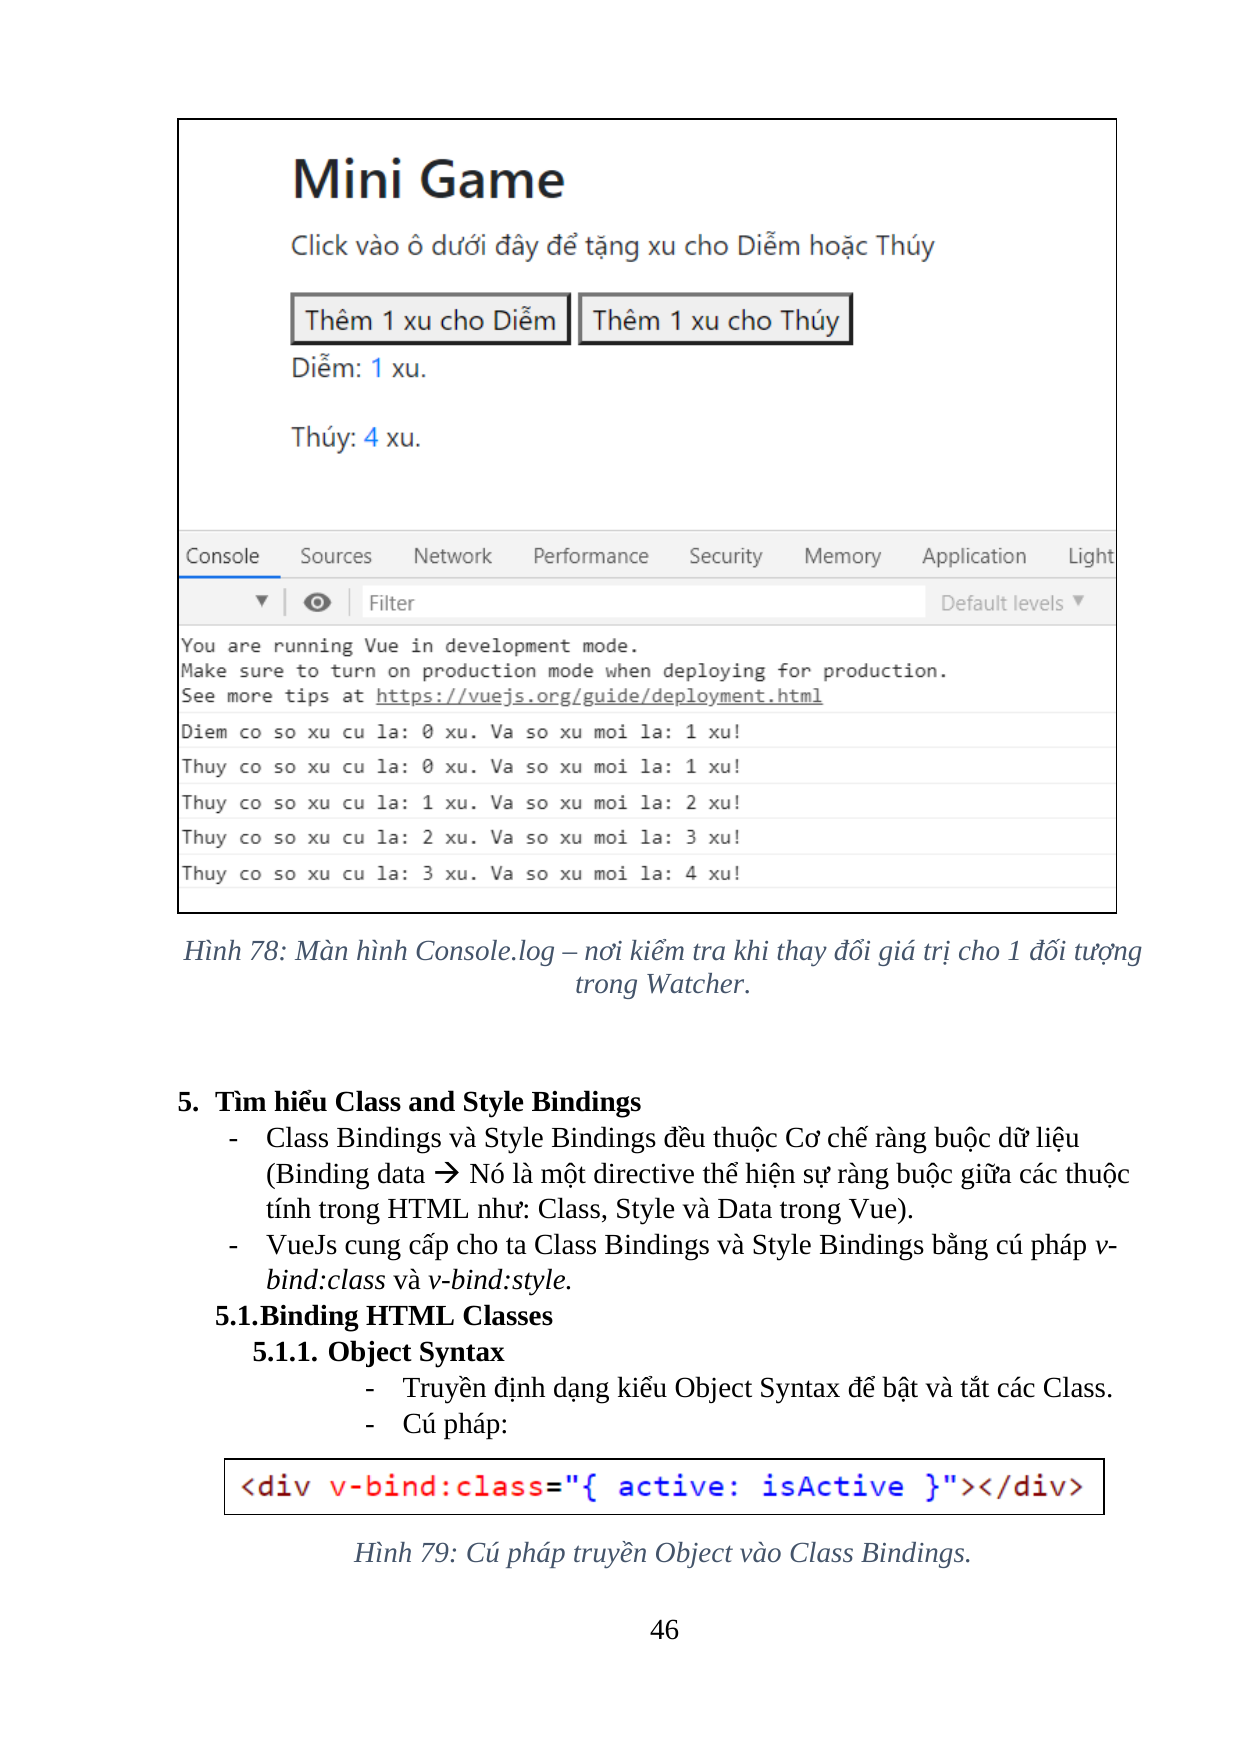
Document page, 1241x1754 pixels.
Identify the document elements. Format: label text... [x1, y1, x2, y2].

text Hình 78: Màn hình Console.log – nơi kiểm tra khi thay đổi giá trị cho 1 đối tượng trong Watcher. [177, 933, 1152, 1000]
list Cú pháp: [365, 1406, 1152, 1439]
list Object Syntax [252, 1334, 1152, 1368]
list VueJs cung cấp cho ta Class Bindings và Style Bindings bằng cú pháp v-bind:class và v-bind:style. [228, 1227, 1152, 1296]
text Hình 79: Cú pháp truyền Object vào Class Bindings. [177, 1535, 1152, 1568]
list Class Bindings và Style Bindings đều thuộc Cơ chế ràng buộc dữ liệu (Binding data Nó là một directive thể hiện sự ràng buộc giữa các thuộc tính trong HTML như: Class, Style và Data trong Vue). [228, 1120, 1152, 1225]
picture [179, 120, 1116, 912]
list Binding HTML Classes [215, 1298, 1152, 1331]
picture [225, 1460, 1103, 1514]
list Truyền định dạng kiểu Object Syntax để bật và tắt các Class. [365, 1370, 1152, 1404]
list Tìm hiểu Class and Style Bindings [177, 1084, 1152, 1118]
